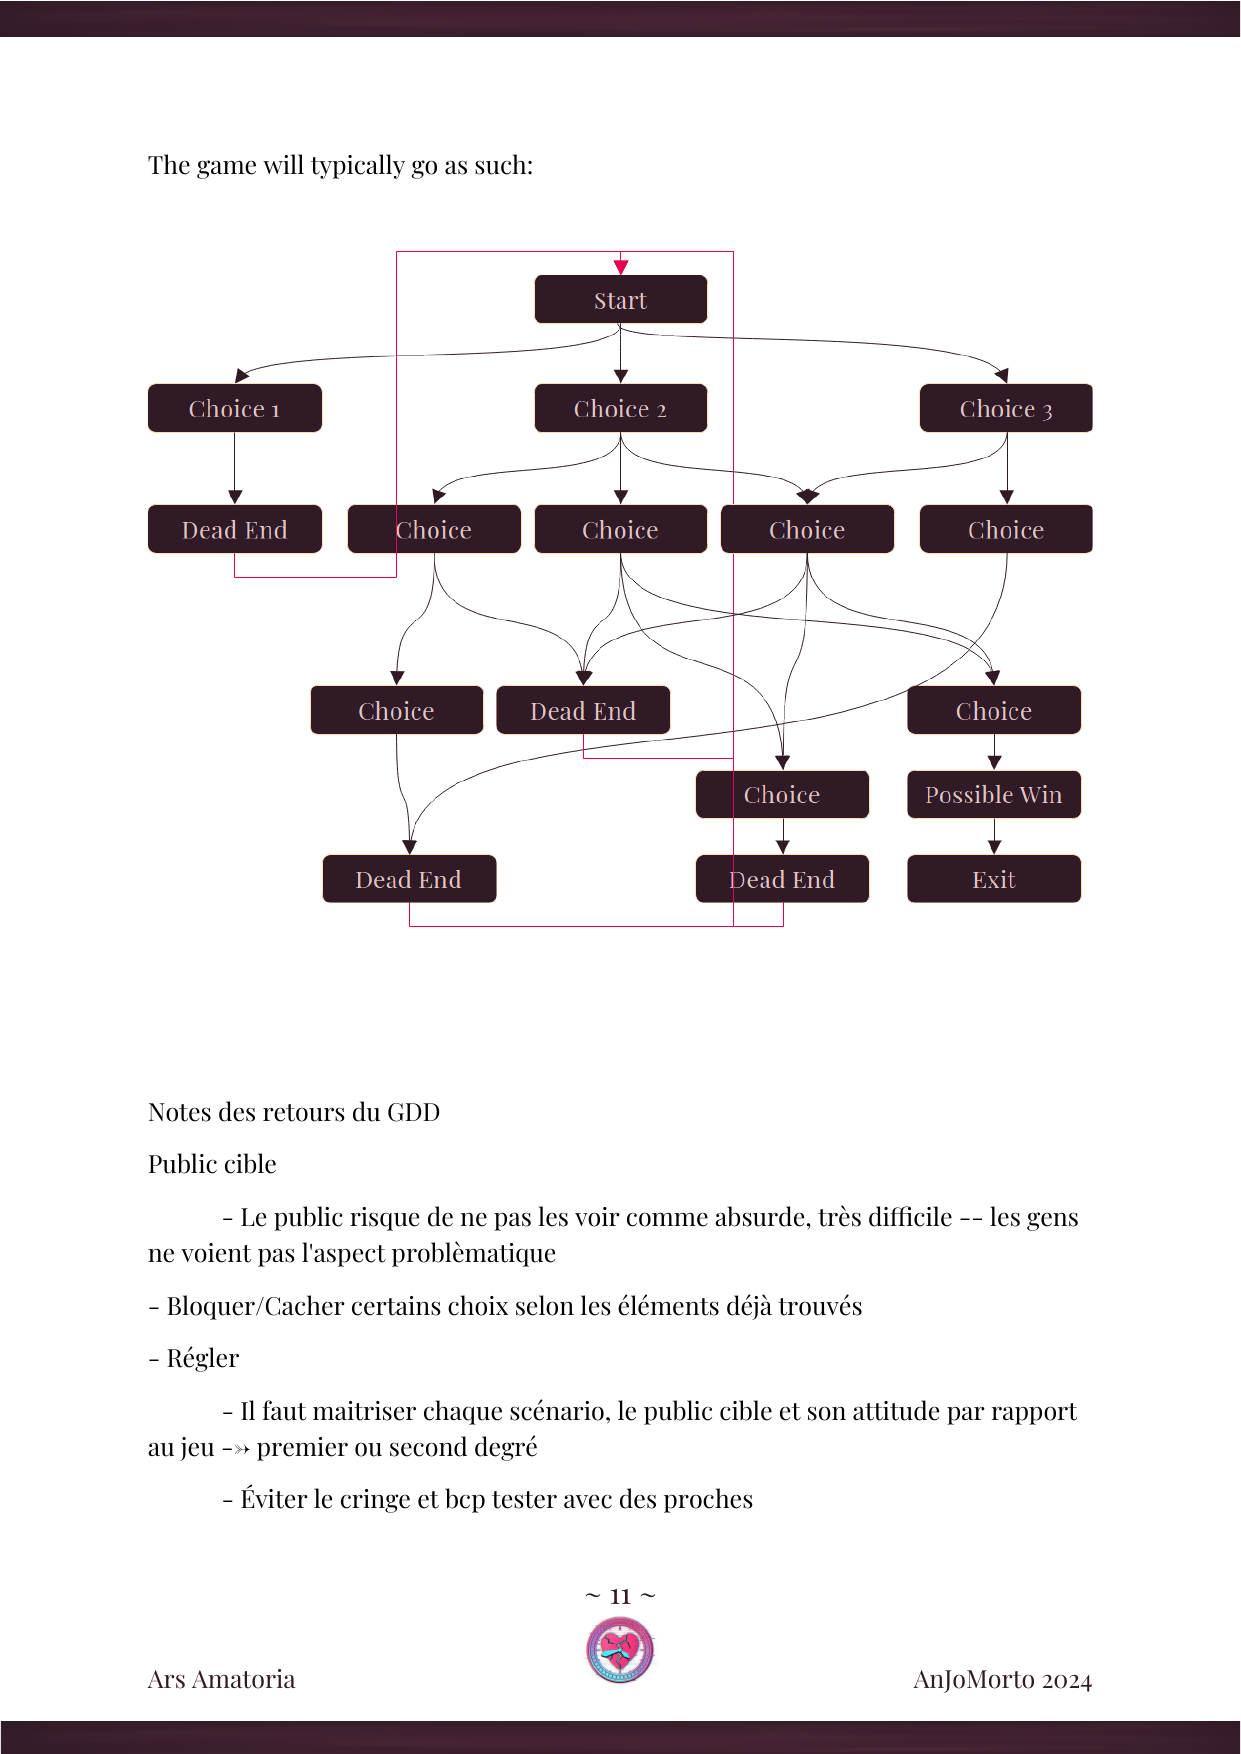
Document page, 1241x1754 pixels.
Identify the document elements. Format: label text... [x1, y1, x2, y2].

picture [581, 1611, 659, 1689]
text - Bloquer/Cacher certains choix selon les éléments déjà trouvés [148, 1288, 1093, 1321]
text Notes des retours du GDD [148, 1094, 1093, 1127]
picture [0, 1721, 1241, 1754]
text - Il faut maitriser chaque scénario, le public cible et son attitude par rapport au jeu --> premier ou second degré [148, 1393, 1093, 1462]
text Public cible [148, 1147, 1093, 1180]
picture [0, 1, 1241, 37]
picture [147, 214, 1093, 937]
text - Régler [148, 1340, 1093, 1374]
text - Le public risque de ne pas les voir comme absurde, très difficile -- les gens ne voient pas l'aspect problèmatique [148, 1199, 1093, 1268]
text The game will typically go as such: [148, 148, 1093, 181]
text - Éviter le cringe et bcp tester avec des proches [148, 1482, 1093, 1515]
